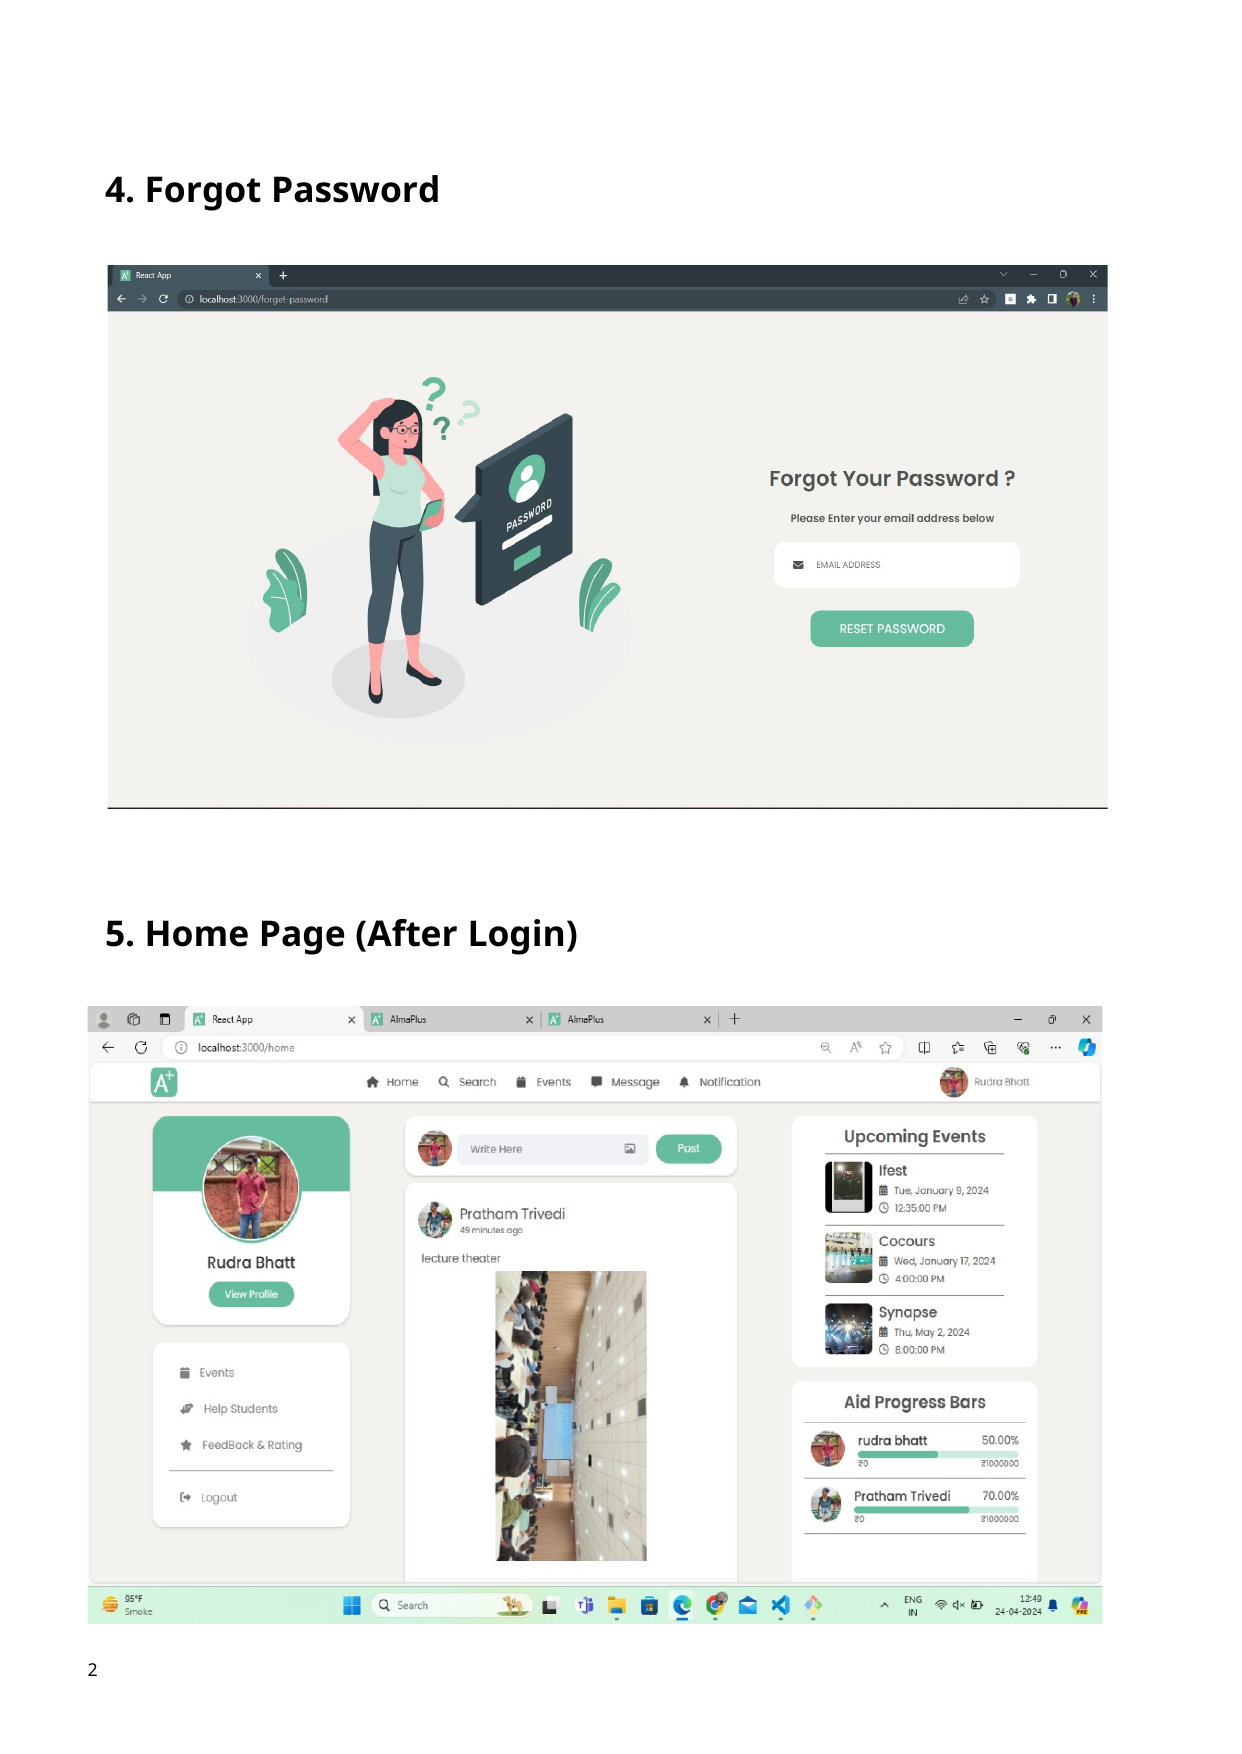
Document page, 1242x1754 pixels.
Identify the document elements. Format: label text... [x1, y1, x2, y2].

picture [107, 265, 1108, 809]
list Forgot Password [105, 164, 1185, 213]
list Home Page (After Login) [105, 909, 1185, 957]
picture [87, 1006, 1103, 1624]
